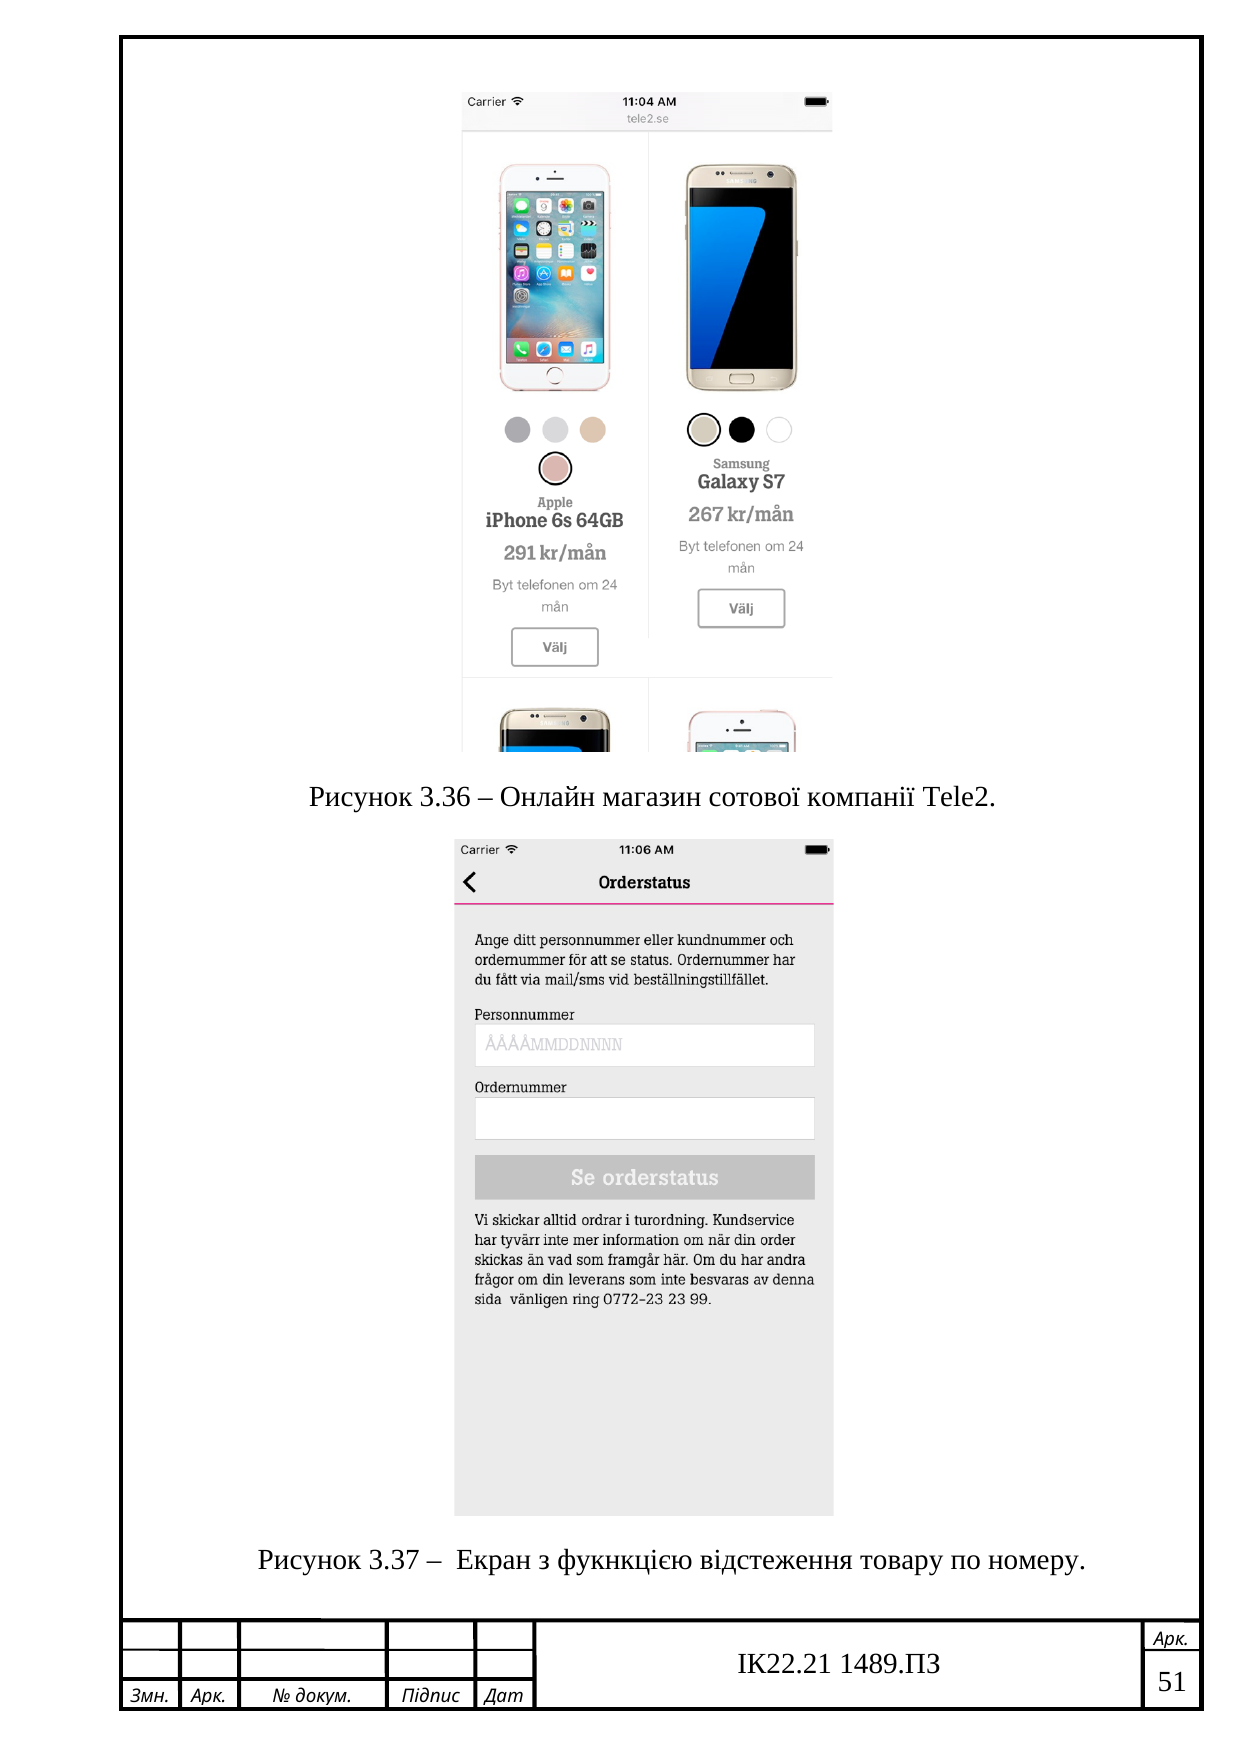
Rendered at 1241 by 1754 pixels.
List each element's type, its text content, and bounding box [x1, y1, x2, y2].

text Рисунок 3.37 – Екран з фукнкцією відстеження товару по номеру. [192, 1542, 1196, 1576]
picture [454, 839, 834, 1516]
picture [461, 92, 833, 752]
text Рисунок 3.36 – Онлайн магазин сотової компанії Tele2. [192, 779, 1196, 812]
